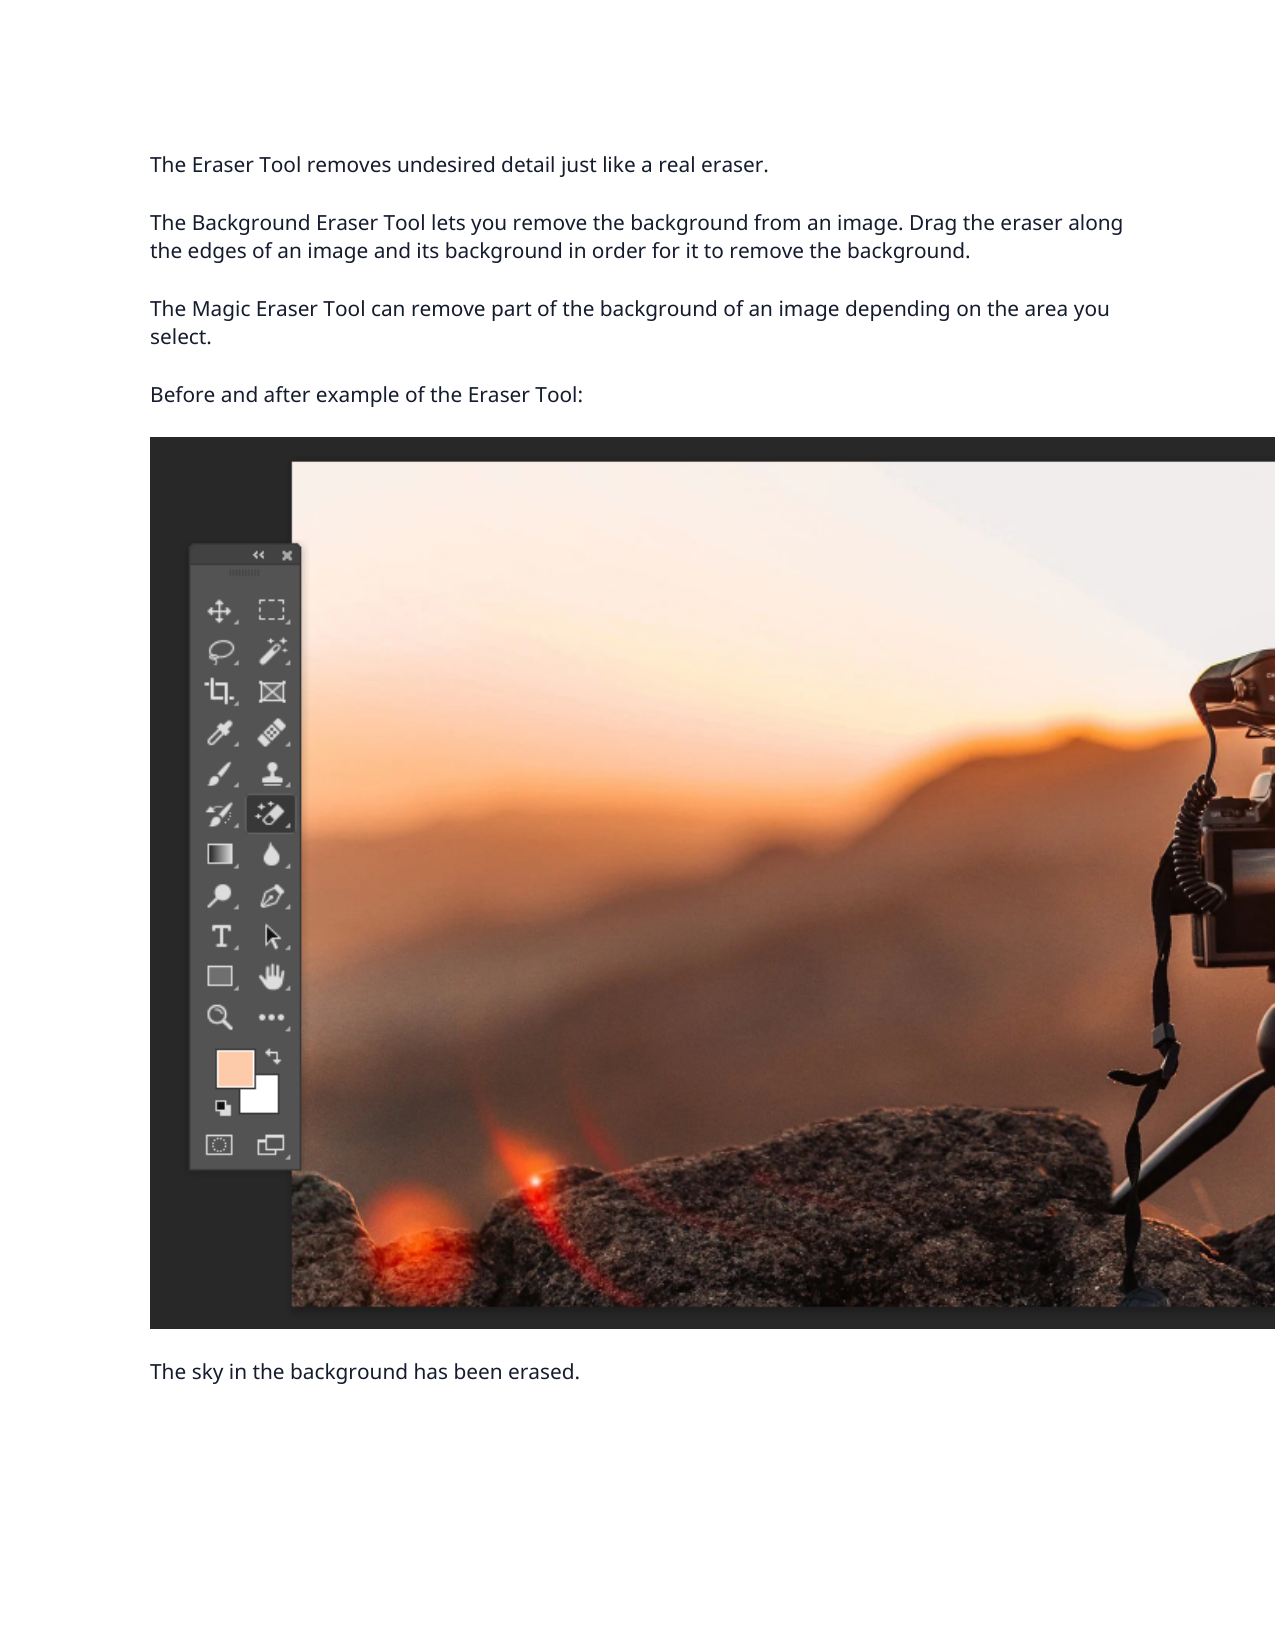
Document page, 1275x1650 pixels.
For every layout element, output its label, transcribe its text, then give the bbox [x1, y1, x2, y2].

text The sky in the background has been erased. [150, 1357, 1125, 1386]
text The Magic Eraser Tool can remove part of the background of an image depending on the area you select. [150, 294, 1125, 351]
picture [150, 437, 1275, 1329]
text Before and after example of the Eraser Tool: [150, 380, 1125, 408]
text The Background Eraser Tool lets you remove the background from an image. Drag the eraser along the edges of an image and its background in order for it to remove the background. [150, 208, 1125, 264]
text The Eraser Tool removes undesired detail just like a real eraser. [150, 150, 1125, 178]
